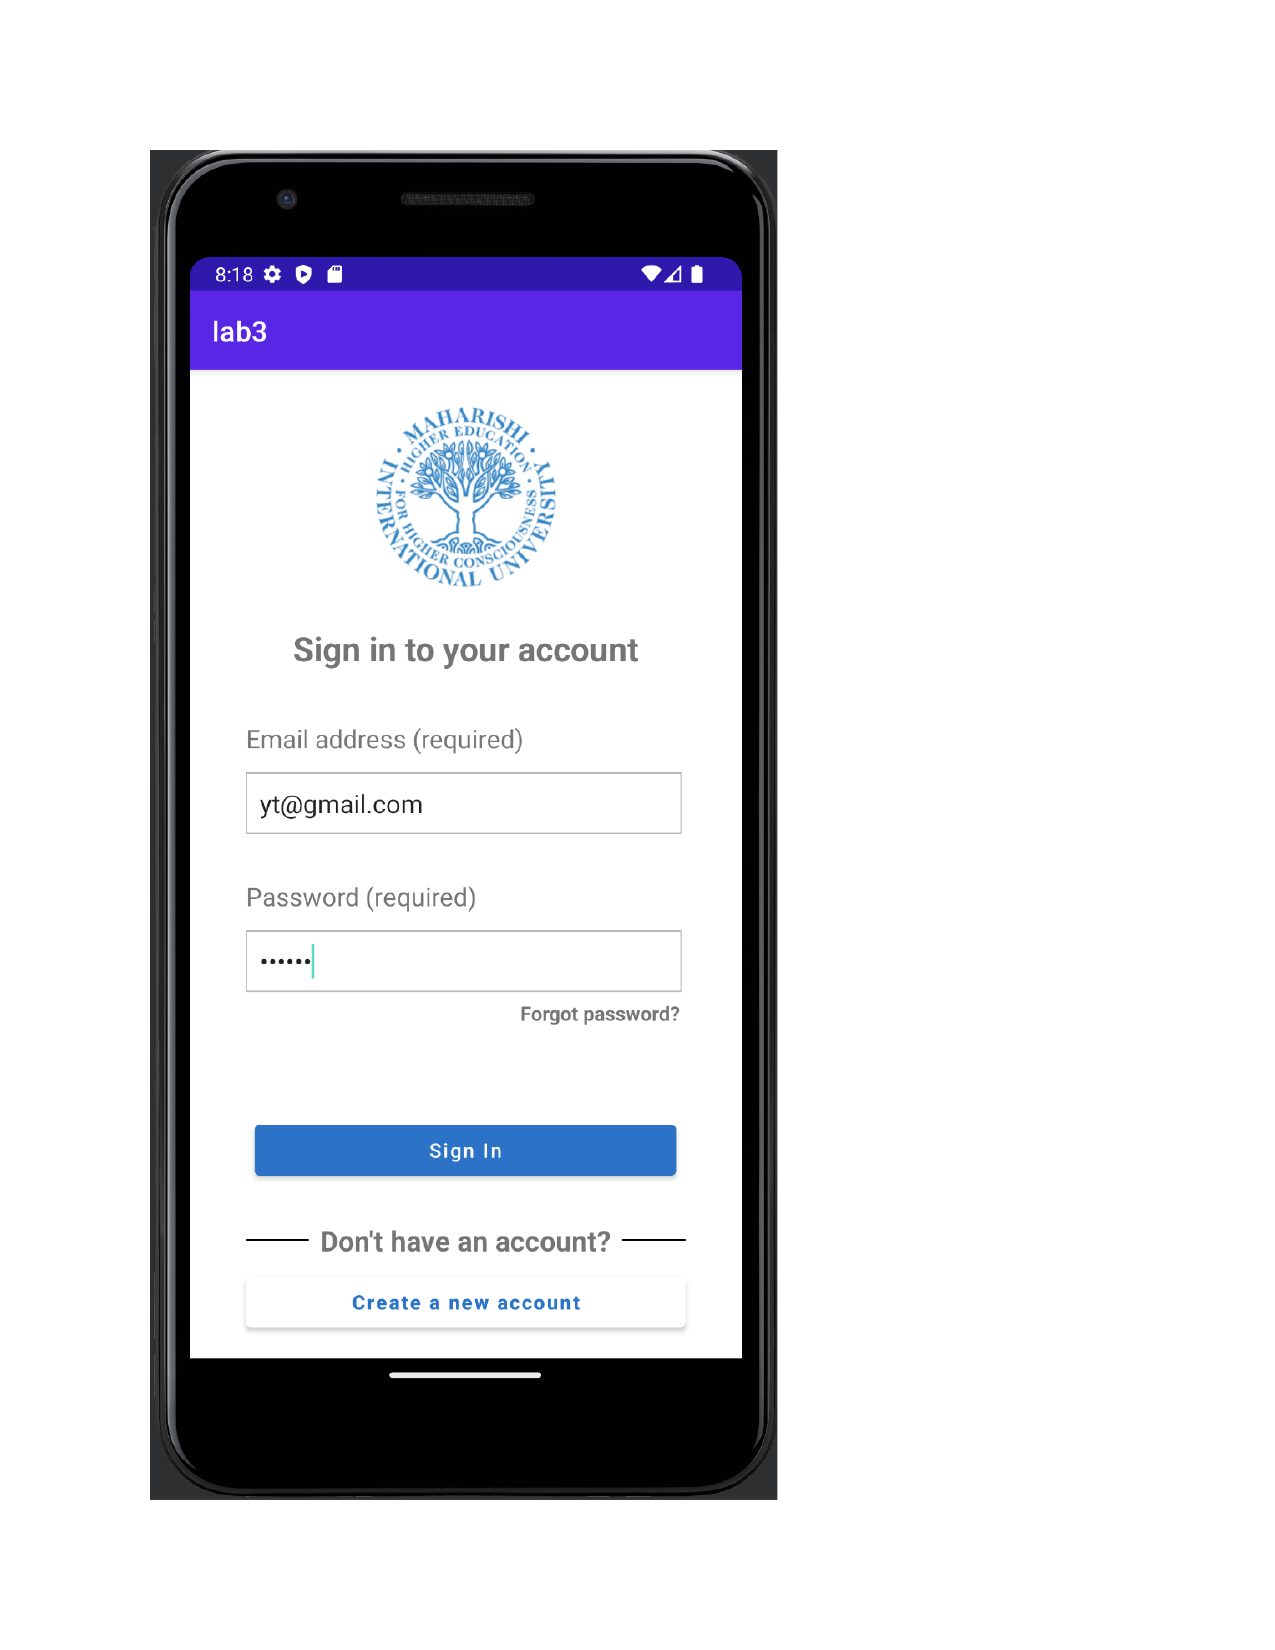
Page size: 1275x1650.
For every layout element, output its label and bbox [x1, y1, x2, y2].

picture [150, 150, 778, 1500]
